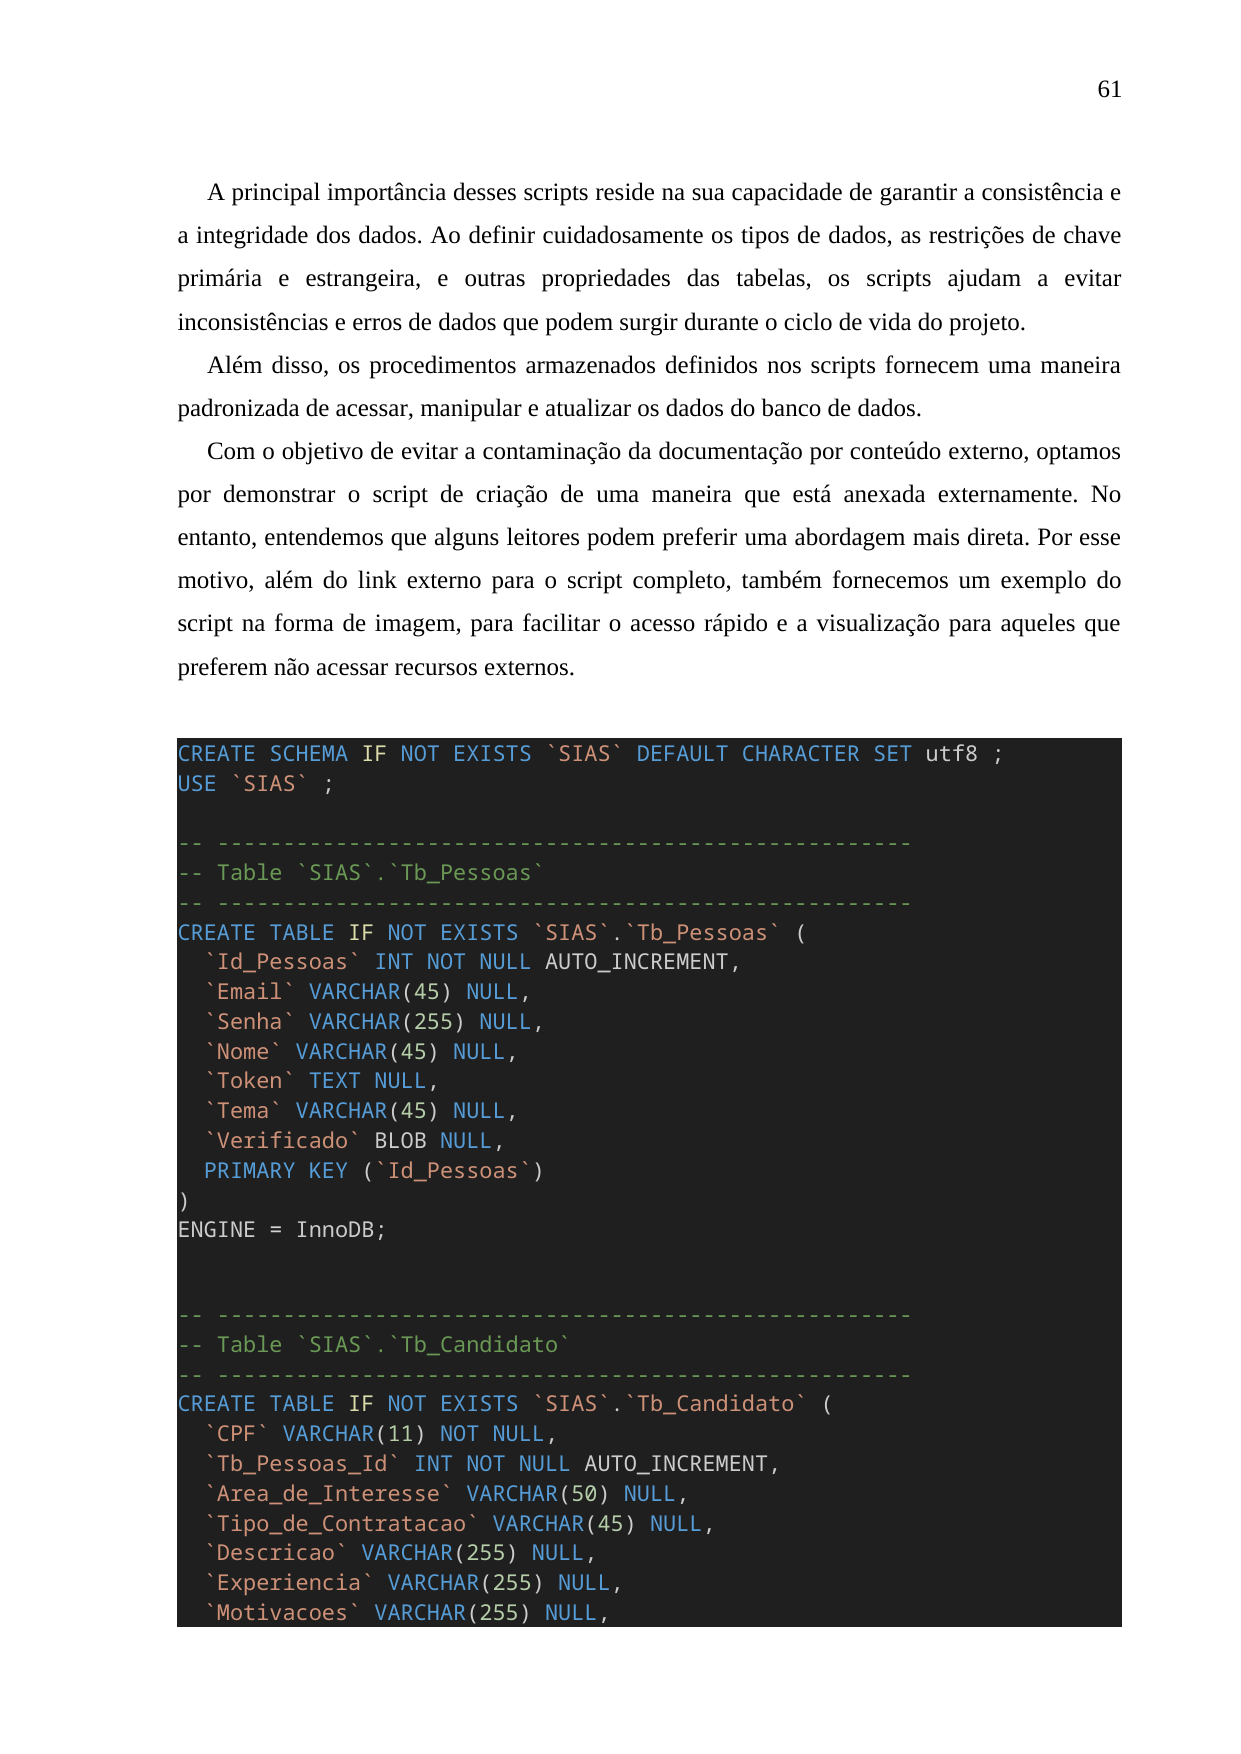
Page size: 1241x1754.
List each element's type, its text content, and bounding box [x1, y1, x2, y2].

text `Email` VARCHAR(45) NULL, [177, 976, 1122, 1006]
text CREATE TABLE IF NOT EXISTS `SIAS`.`Tb_Pessoas` ( [177, 917, 1122, 946]
text -- ----------------------------------------------------- [177, 1359, 1122, 1388]
text -- ----------------------------------------------------- [177, 827, 1122, 857]
text `Tb_Pessoas_Id` INT NOT NULL AUTO_INCREMENT, [177, 1448, 1122, 1478]
text ) [177, 1185, 1122, 1214]
text `Experiencia` VARCHAR(255) NULL, [177, 1567, 1122, 1597]
text Além disso, os procedimentos armazenados definidos nos scripts fornecem uma maneira padronizada de acessar, manipular e atualizar os dados do banco de dados. [177, 350, 1122, 422]
text PRIMARY KEY (`Id_Pessoas`) [177, 1155, 1122, 1185]
text ENGINE = InnoDB; [177, 1214, 1122, 1244]
text -- Table `SIAS`.`Tb_Candidato` [177, 1329, 1122, 1359]
text `Tema` VARCHAR(45) NULL, [177, 1095, 1122, 1125]
text -- Table `SIAS`.`Tb_Pessoas` [177, 857, 1122, 887]
text -- ----------------------------------------------------- [177, 1299, 1122, 1329]
text `Senha` VARCHAR(255) NULL, [177, 1006, 1122, 1036]
text `Motivacoes` VARCHAR(255) NULL, [177, 1597, 1122, 1627]
text `CPF` VARCHAR(11) NOT NULL, [177, 1418, 1122, 1448]
text `Id_Pessoas` INT NOT NULL AUTO_INCREMENT, [177, 946, 1122, 976]
text `Area_de_Interesse` VARCHAR(50) NULL, [177, 1478, 1122, 1508]
text USE `SIAS` ; [177, 768, 1122, 797]
text `Token` TEXT NULL, [177, 1066, 1122, 1095]
text `Tipo_de_Contratacao` VARCHAR(45) NULL, [177, 1508, 1122, 1537]
text Com o objetivo de evitar a contaminação da documentação por conteúdo externo, optamos por demonstrar o script de criação de uma maneira que está anexada externamente. No entanto, entendemos que alguns leitores podem preferir uma abordagem mais direta. Por esse motivo, além do link externo para o script completo, também fornecemos um exemplo do script na forma de imagem, para facilitar o acesso rápido e a visualização para aqueles que preferem não acessar recursos externos. [177, 436, 1122, 680]
text -- ----------------------------------------------------- [177, 887, 1122, 917]
text `Nome` VARCHAR(45) NULL, [177, 1036, 1122, 1066]
text CREATE TABLE IF NOT EXISTS `SIAS`.`Tb_Candidato` ( [177, 1388, 1122, 1418]
text CREATE SCHEMA IF NOT EXISTS `SIAS` DEFAULT CHARACTER SET utf8 ; [177, 738, 1122, 768]
text `Verificado` BLOB NULL, [177, 1125, 1122, 1155]
text `Descricao` VARCHAR(255) NULL, [177, 1537, 1122, 1567]
text A principal importância desses scripts reside na sua capacidade de garantir a consistência e a integridade dos dados. Ao definir cuidadosamente os tipos de dados, as restrições de chave primária e estrangeira, e outras propriedades das tabelas, os scripts ajudam a evitar inconsistências e erros de dados que podem surgir durante o ciclo de vida do projeto. [177, 177, 1122, 335]
